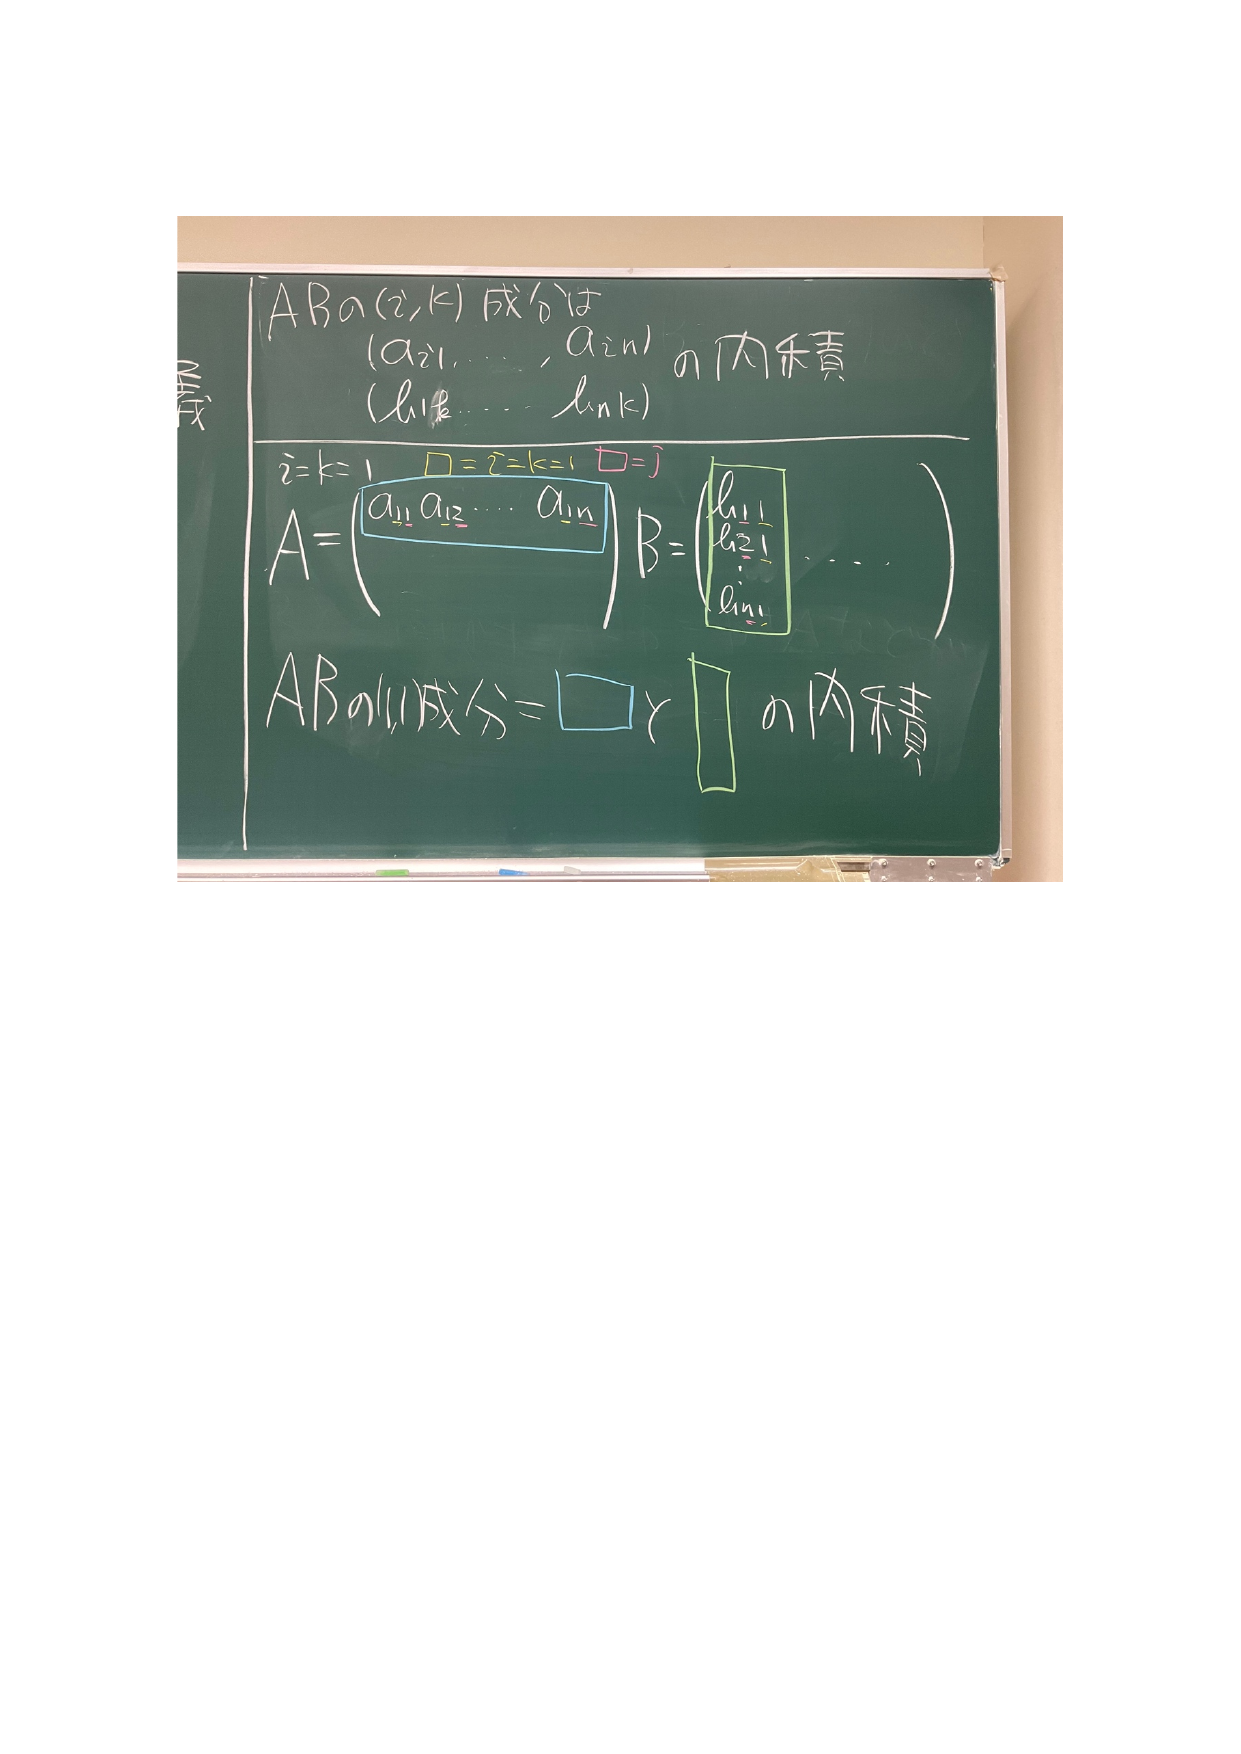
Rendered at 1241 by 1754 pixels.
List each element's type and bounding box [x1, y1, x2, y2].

picture [177, 216, 1063, 882]
